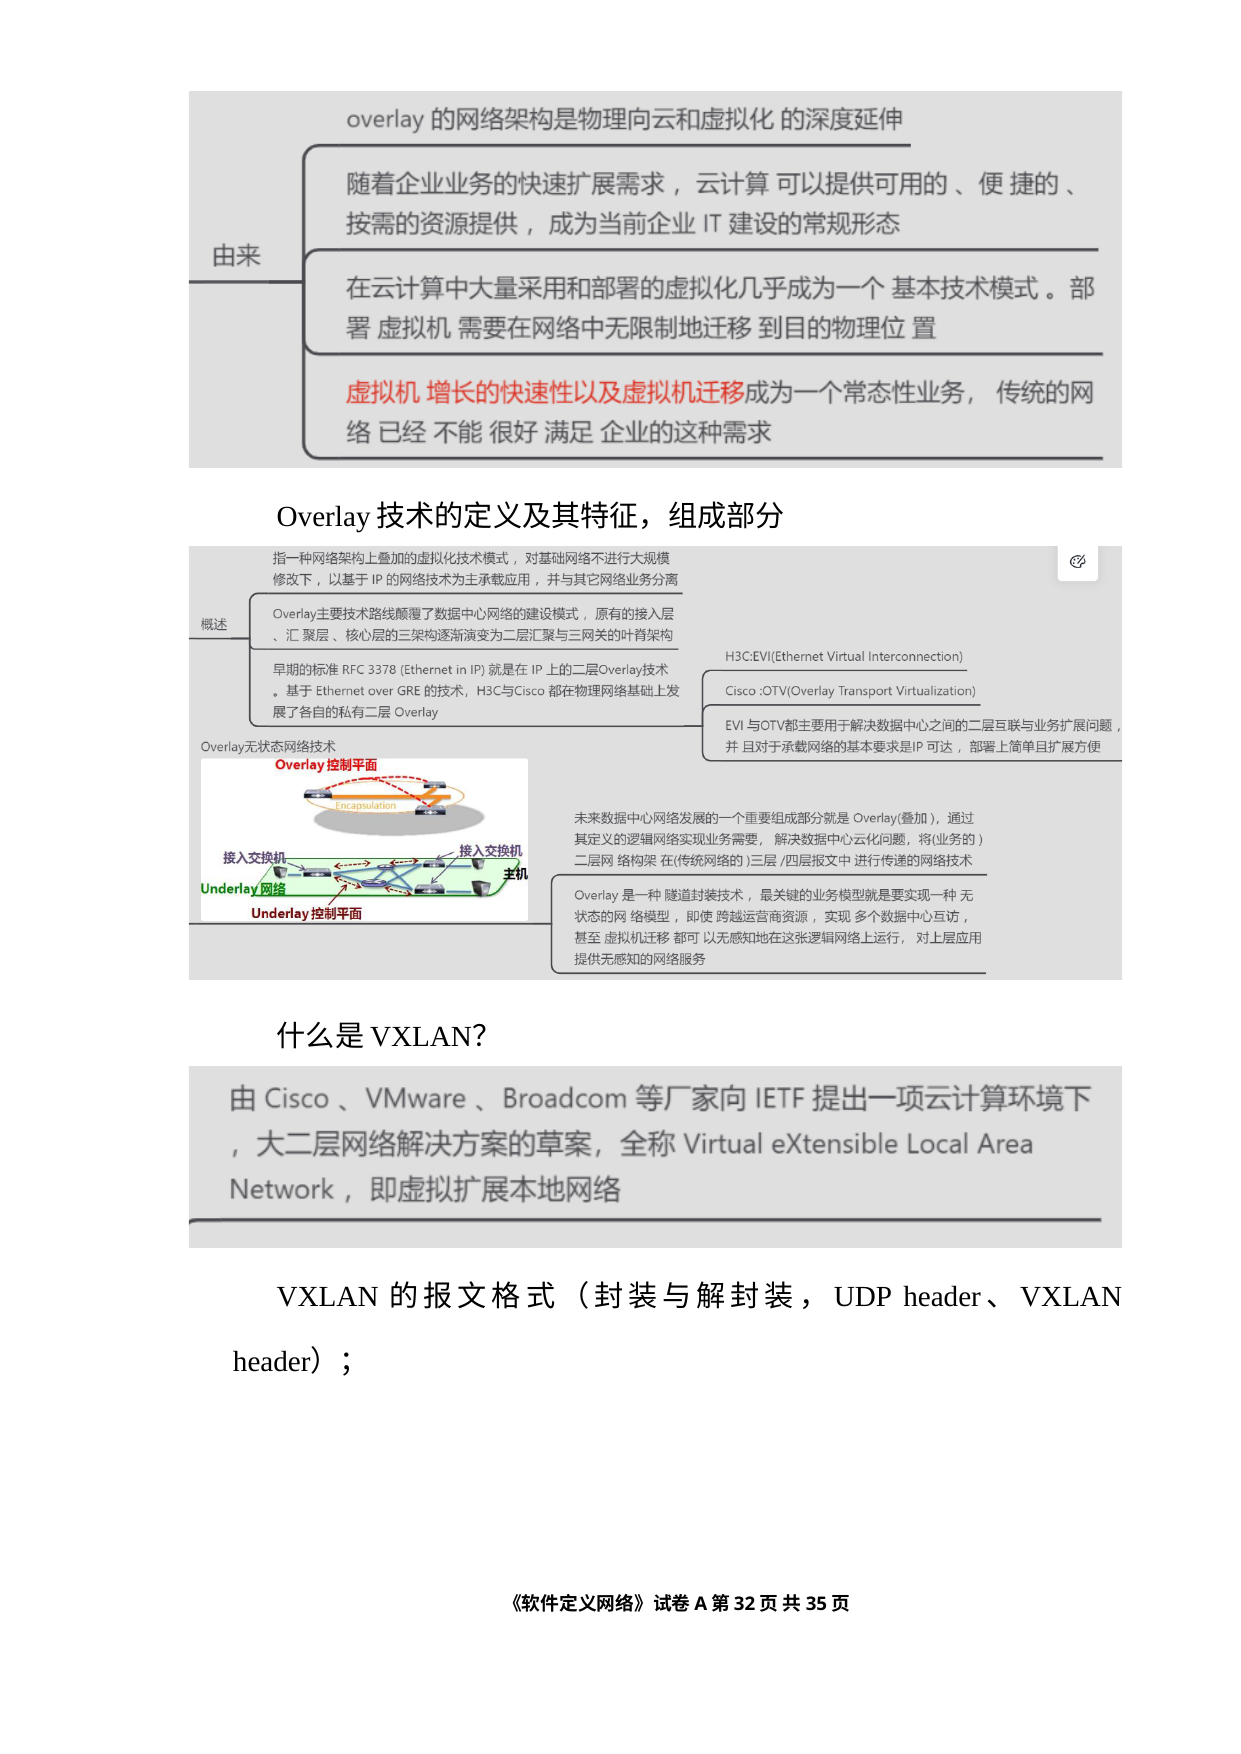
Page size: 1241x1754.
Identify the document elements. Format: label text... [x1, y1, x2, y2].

text Overlay技术的定义及其特征，组成部分 [233, 481, 1122, 546]
picture [188, 1066, 1123, 1248]
picture [188, 91, 1123, 468]
picture [188, 546, 1123, 980]
text VXLAN的报文格式（封装与解封装，UDP header、VXLAN header）； [233, 1261, 1122, 1391]
text 什么是VXLAN？ [233, 1001, 1122, 1066]
